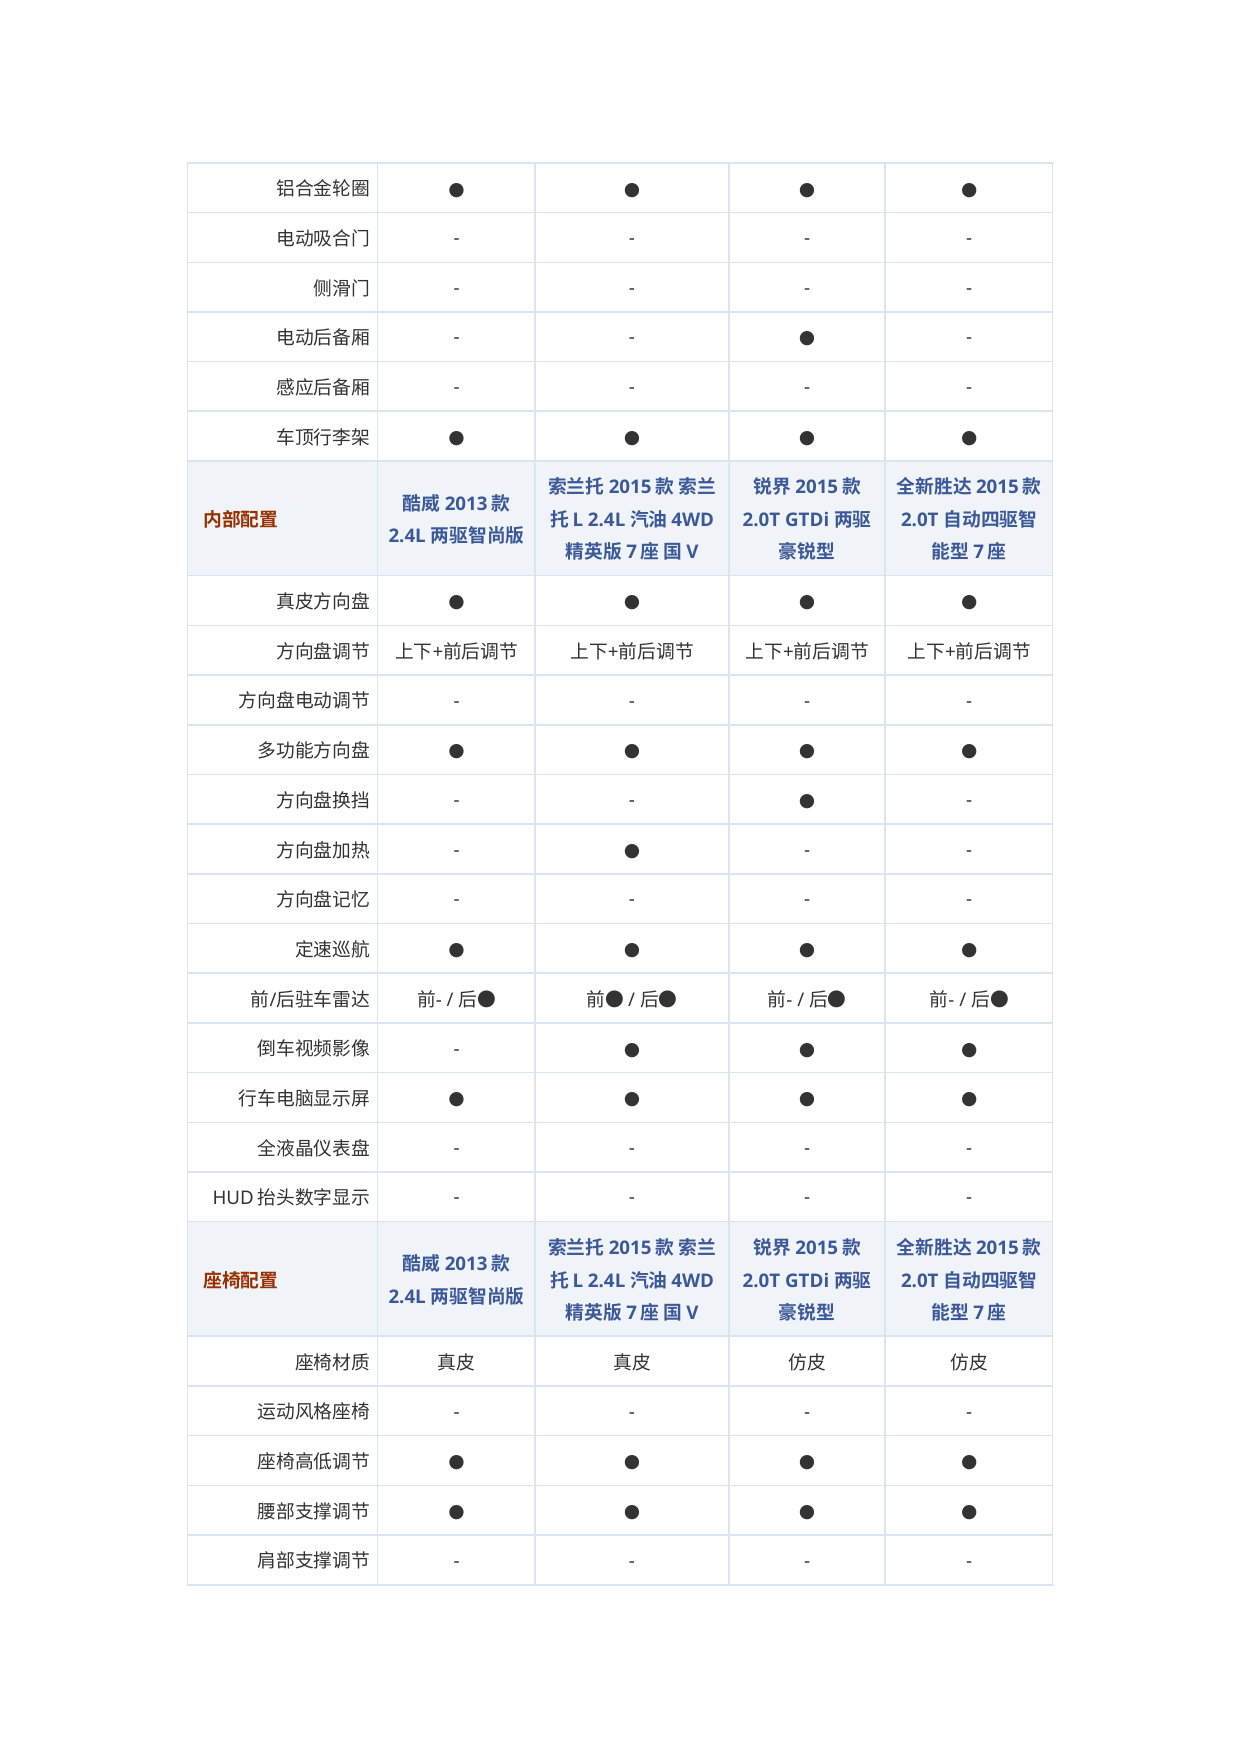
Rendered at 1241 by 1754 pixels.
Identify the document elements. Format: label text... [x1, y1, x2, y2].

table_cell ● [730, 1073, 884, 1121]
table_cell - [886, 1536, 1052, 1584]
table_cell ● [730, 924, 884, 972]
table_cell - [378, 1024, 534, 1072]
table_cell 侧滑门 [188, 263, 377, 311]
table_cell - [536, 313, 728, 361]
table_cell ● [886, 412, 1052, 460]
table_cell - [730, 263, 884, 311]
table_cell 全液晶仪表盘 [188, 1123, 377, 1171]
table_cell 前- / 后● [730, 974, 884, 1022]
table_cell 索兰托 2015款 索兰托L 2.4L 汽油4WD精英版 7座 国V [536, 1222, 728, 1335]
table_cell ● [536, 576, 728, 624]
table_cell ● [378, 924, 534, 972]
table_cell - [378, 875, 534, 923]
table_cell 上下+前后调节 [536, 626, 728, 674]
table_cell - [536, 263, 728, 311]
table_cell ● [730, 1486, 884, 1534]
table_cell - [730, 213, 884, 261]
table_cell - [536, 362, 728, 410]
table_cell - [378, 1387, 534, 1435]
table_cell 全新胜达 2015款 2.0T 自动四驱智能型 7座 [886, 1222, 1052, 1335]
table_cell 肩部支撑调节 [188, 1536, 377, 1584]
table_cell 电动吸合门 [188, 213, 377, 261]
table_cell ● [378, 1073, 534, 1121]
table_cell - [886, 1387, 1052, 1435]
table_cell ● [730, 1024, 884, 1072]
table_cell - [378, 213, 534, 261]
table_cell - [886, 676, 1052, 724]
table_cell 酷威 2013款 2.4L 两驱智尚版 [378, 1222, 534, 1335]
table_cell 上下+前后调节 [886, 626, 1052, 674]
table_cell 方向盘电动调节 [188, 676, 377, 724]
table_cell - [886, 362, 1052, 410]
table_cell HUD抬头数字显示 [188, 1173, 377, 1221]
table_cell ● [536, 825, 728, 873]
table_cell ● [886, 1073, 1052, 1121]
table_cell - [730, 1123, 884, 1171]
table_cell ● [730, 313, 884, 361]
table_cell - [886, 1123, 1052, 1171]
table_cell - [536, 676, 728, 724]
table_cell 定速巡航 [188, 924, 377, 972]
table_cell 方向盘换挡 [188, 775, 377, 823]
table_cell 内部配置 [188, 462, 377, 575]
table_cell 座椅配置 [188, 1222, 377, 1335]
table_cell ● [378, 726, 534, 773]
table_cell ● [536, 1436, 728, 1484]
table_cell ● [536, 1024, 728, 1072]
table_cell - [886, 263, 1052, 311]
table_cell - [536, 1536, 728, 1584]
table_cell 感应后备厢 [188, 362, 377, 410]
table_cell 倒车视频影像 [188, 1024, 377, 1072]
table_cell - [730, 825, 884, 873]
table_cell ● [378, 576, 534, 624]
table_cell 腰部支撑调节 [188, 1486, 377, 1534]
table_cell - [378, 362, 534, 410]
table_cell 车顶行李架 [188, 412, 377, 460]
table_cell ● [378, 1486, 534, 1534]
table_cell - [730, 1536, 884, 1584]
table_cell - [536, 875, 728, 923]
table_cell 方向盘加热 [188, 825, 377, 873]
table_cell 仿皮 [730, 1337, 884, 1385]
table_cell 方向盘调节 [188, 626, 377, 674]
table_cell ● [730, 412, 884, 460]
table_cell ● [536, 1073, 728, 1121]
table_cell 行车电脑显示屏 [188, 1073, 377, 1121]
table_cell 上下+前后调节 [730, 626, 884, 674]
table_cell 运动风格座椅 [188, 1387, 377, 1435]
table_cell - [536, 775, 728, 823]
table_cell ● [378, 1436, 534, 1484]
table_cell ● [886, 1486, 1052, 1534]
table_cell ● [536, 726, 728, 773]
table_cell - [378, 263, 534, 311]
table_cell - [378, 676, 534, 724]
table_cell ● [730, 1436, 884, 1484]
table_cell ● [536, 1486, 728, 1534]
table_cell - [536, 213, 728, 261]
table_cell 真皮 [378, 1337, 534, 1385]
table_cell 前/后驻车雷达 [188, 974, 377, 1022]
table_cell 索兰托 2015款 索兰托L 2.4L 汽油4WD精英版 7座 国V [536, 462, 728, 575]
table_cell - [886, 1173, 1052, 1221]
table_cell ● [730, 775, 884, 823]
table_cell - [730, 1173, 884, 1221]
table_cell - [378, 313, 534, 361]
table_cell ● [378, 412, 534, 460]
table_cell 电动后备厢 [188, 313, 377, 361]
table_cell 多功能方向盘 [188, 726, 377, 773]
table_cell - [730, 676, 884, 724]
table_cell 仿皮 [886, 1337, 1052, 1385]
table_cell 方向盘记忆 [188, 875, 377, 923]
table_cell ● [886, 576, 1052, 624]
table_cell ● [378, 164, 534, 212]
table_cell - [886, 213, 1052, 261]
table_cell 上下+前后调节 [378, 626, 534, 674]
table_cell 锐界 2015款 2.0T GTDi 两驱豪锐型 [730, 1222, 884, 1335]
table_cell - [378, 825, 534, 873]
table_cell ● [886, 924, 1052, 972]
table_cell 真皮方向盘 [188, 576, 377, 624]
table_cell ● [536, 164, 728, 212]
table_cell ● [730, 576, 884, 624]
table_cell 酷威 2013款 2.4L 两驱智尚版 [378, 462, 534, 575]
table_cell - [886, 825, 1052, 873]
table_cell 锐界 2015款 2.0T GTDi 两驱豪锐型 [730, 462, 884, 575]
table_cell - [730, 875, 884, 923]
table_cell - [536, 1173, 728, 1221]
table_cell - [378, 1173, 534, 1221]
table_cell ● [536, 924, 728, 972]
table_cell ● [536, 412, 728, 460]
table_cell - [378, 775, 534, 823]
table_cell - [536, 1123, 728, 1171]
table_cell - [378, 1536, 534, 1584]
table_cell - [886, 313, 1052, 361]
table_cell ● [730, 164, 884, 212]
table_cell - [536, 1387, 728, 1435]
table_cell 全新胜达 2015款 2.0T 自动四驱智能型 7座 [886, 462, 1052, 575]
table_cell ● [886, 164, 1052, 212]
table_cell 座椅高低调节 [188, 1436, 377, 1484]
table_cell - [730, 1387, 884, 1435]
table_cell 前- / 后● [886, 974, 1052, 1022]
table_cell - [886, 775, 1052, 823]
table_cell ● [730, 726, 884, 773]
table_cell ● [886, 1024, 1052, 1072]
table_cell 前- / 后● [378, 974, 534, 1022]
table_cell 铝合金轮圈 [188, 164, 377, 212]
table_cell - [378, 1123, 534, 1171]
table_cell 前● / 后● [536, 974, 728, 1022]
table_cell - [886, 875, 1052, 923]
table_cell ● [886, 1436, 1052, 1484]
table_cell ● [886, 726, 1052, 773]
table_cell 座椅材质 [188, 1337, 377, 1385]
table_cell 真皮 [536, 1337, 728, 1385]
table_cell - [730, 362, 884, 410]
